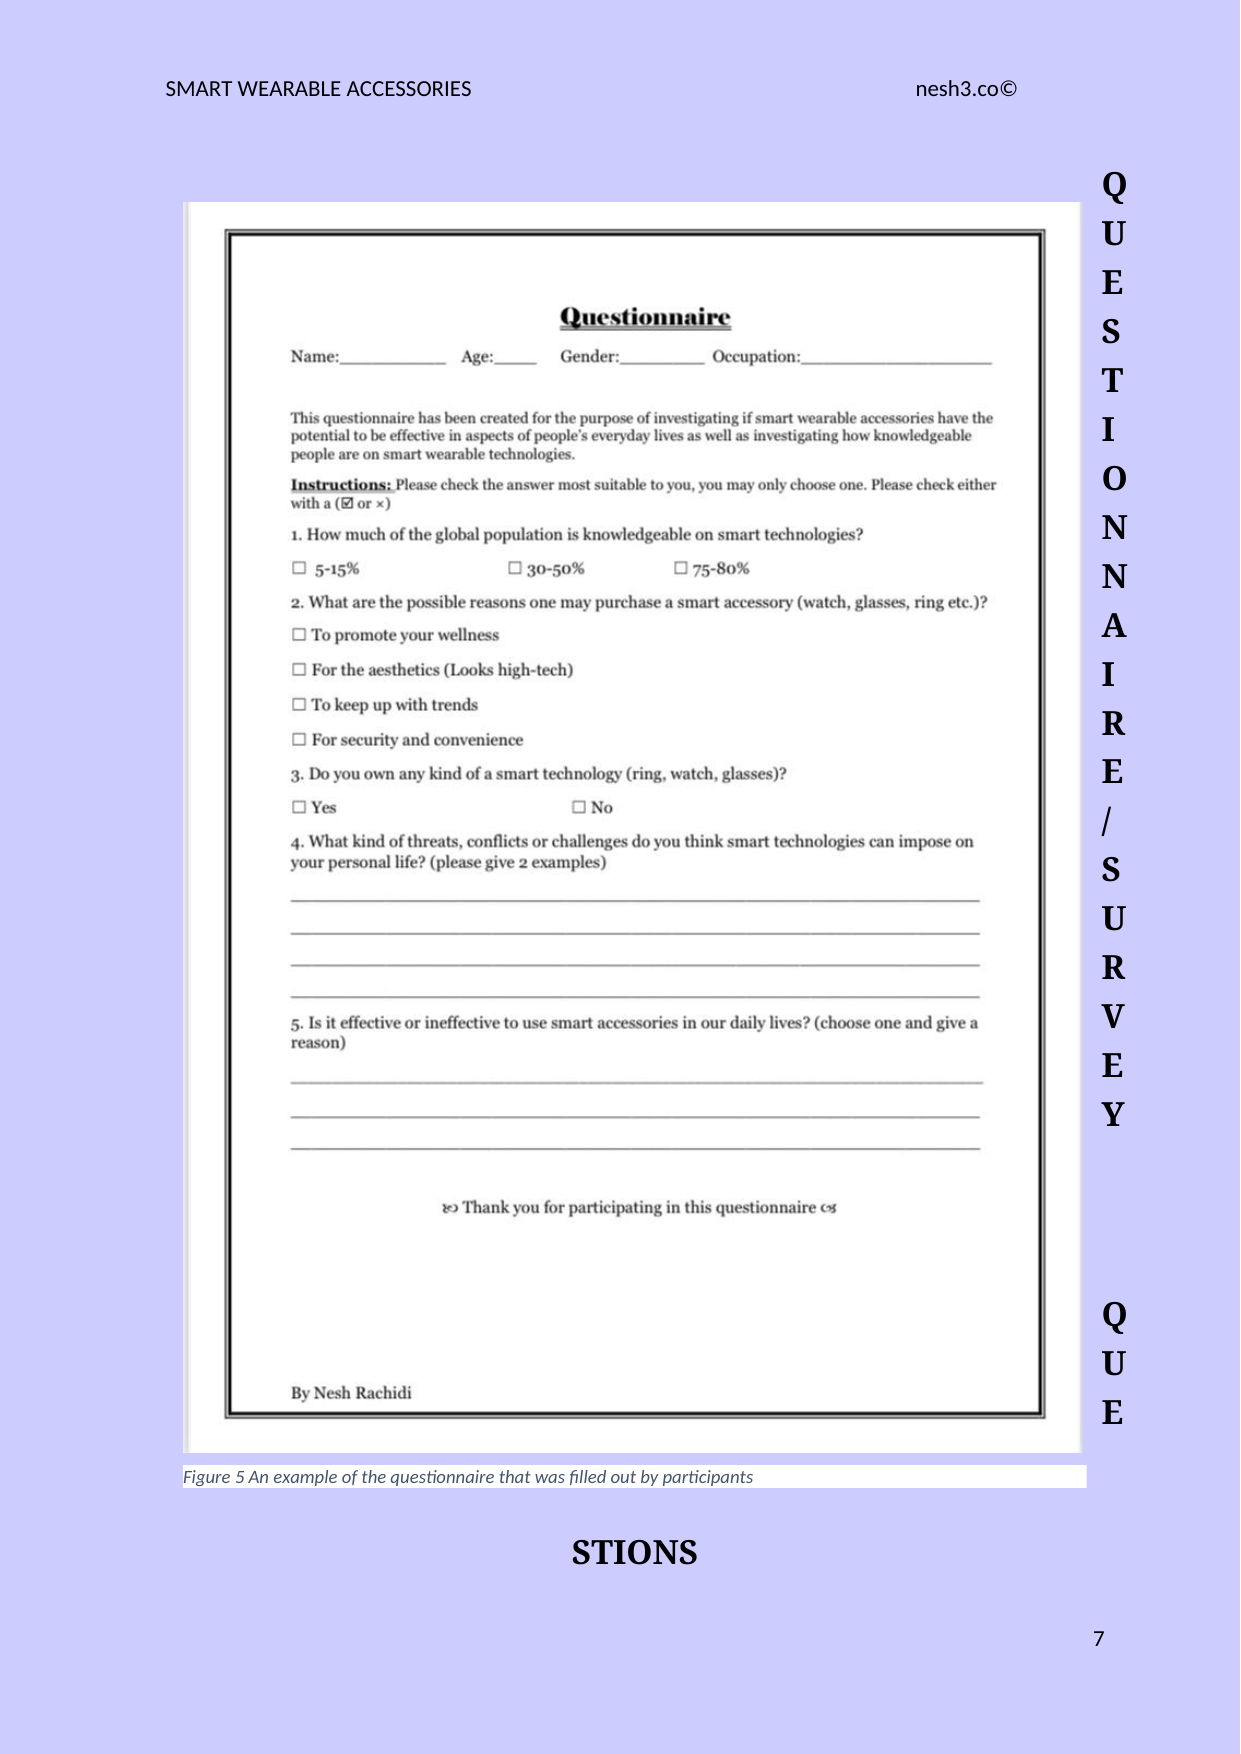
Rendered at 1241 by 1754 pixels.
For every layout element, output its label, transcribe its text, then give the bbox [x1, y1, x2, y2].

picture [183, 202, 1082, 1452]
text QUESTIONNAIRE/SURVEY [165, 161, 1104, 1185]
text QUESTIONs [165, 1291, 1104, 1574]
